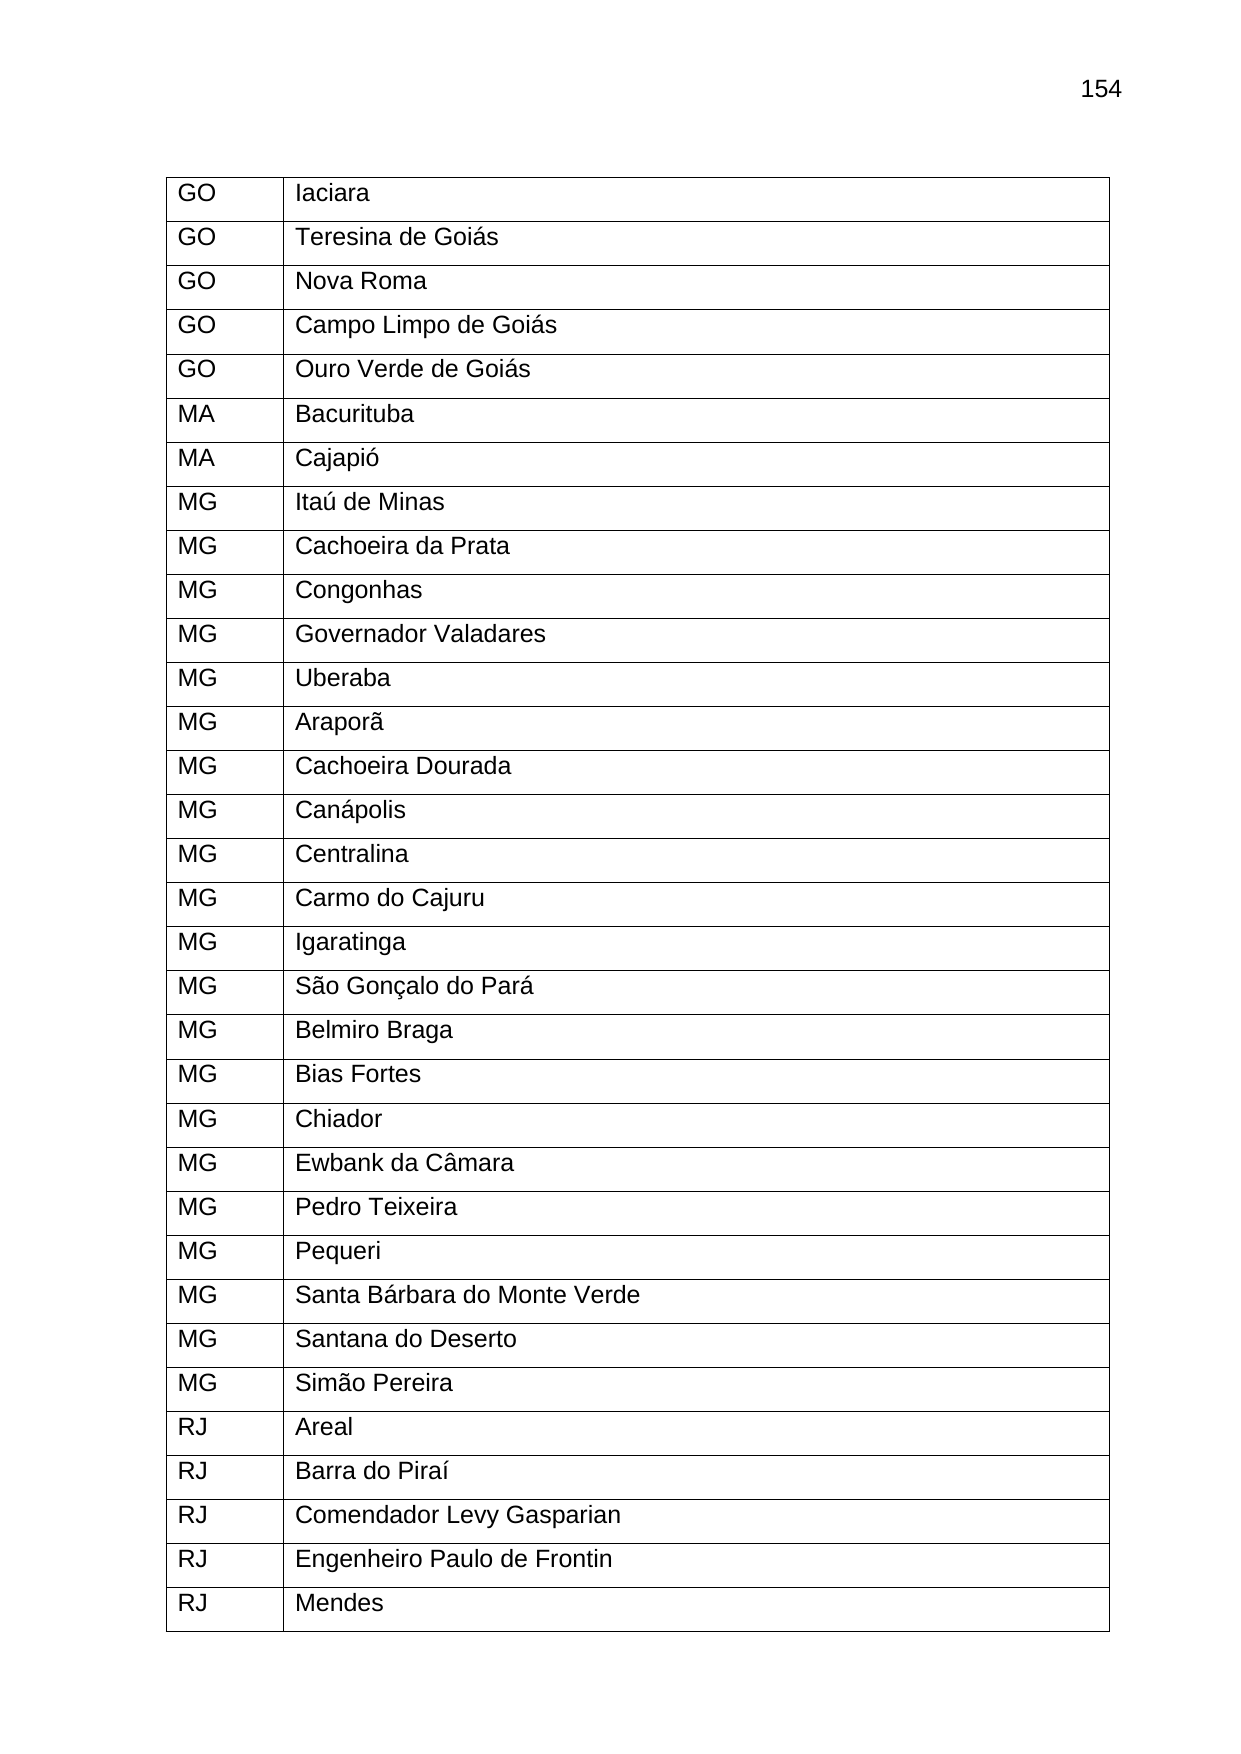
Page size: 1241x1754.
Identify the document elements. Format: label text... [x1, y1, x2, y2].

table_cell MG [167, 531, 283, 574]
table_cell Areal [284, 1412, 1109, 1455]
table_cell Ewbank da Câmara [284, 1148, 1109, 1191]
table_cell Comendador Levy Gasparian [284, 1500, 1109, 1543]
table_cell MG [167, 1236, 283, 1279]
table_cell Simão Pereira [284, 1368, 1109, 1411]
table_cell Governador Valadares [284, 619, 1109, 662]
table_cell MG [167, 839, 283, 882]
table_cell RJ [167, 1456, 283, 1499]
table_cell MG [167, 1192, 283, 1235]
table_cell São Gonçalo do Pará [284, 971, 1109, 1014]
table_cell Uberaba [284, 663, 1109, 706]
table_cell Cajapió [284, 443, 1109, 486]
table_cell Mendes [284, 1588, 1109, 1631]
table_cell Centralina [284, 839, 1109, 882]
table_cell GO [167, 266, 283, 309]
table_cell Cachoeira da Prata [284, 531, 1109, 574]
table_cell Engenheiro Paulo de Frontin [284, 1544, 1109, 1587]
table_cell RJ [167, 1500, 283, 1543]
table_cell RJ [167, 1588, 283, 1631]
table_cell GO [167, 178, 283, 221]
table_cell MG [167, 575, 283, 618]
table_cell MG [167, 1104, 283, 1147]
table_cell MA [167, 399, 283, 442]
table_cell Barra do Piraí [284, 1456, 1109, 1499]
table_cell MG [167, 927, 283, 970]
table_cell Pequeri [284, 1236, 1109, 1279]
table_cell MA [167, 443, 283, 486]
table_cell Itaú de Minas [284, 487, 1109, 530]
table_cell GO [167, 355, 283, 397]
table_cell MG [167, 883, 283, 926]
table_cell Cachoeira Dourada [284, 751, 1109, 794]
table_cell MG [167, 971, 283, 1014]
table_cell GO [167, 310, 283, 353]
table_cell MG [167, 1148, 283, 1191]
table_cell MG [167, 663, 283, 706]
table_cell GO [167, 222, 283, 265]
table_cell MG [167, 1015, 283, 1058]
table_cell Ouro Verde de Goiás [284, 355, 1109, 397]
table_cell MG [167, 619, 283, 662]
table_cell MG [167, 1368, 283, 1411]
table_cell Canápolis [284, 795, 1109, 838]
table_cell Bias Fortes [284, 1060, 1109, 1102]
table_cell Campo Limpo de Goiás [284, 310, 1109, 353]
table_cell Carmo do Cajuru [284, 883, 1109, 926]
table_cell Santa Bárbara do Monte Verde [284, 1280, 1109, 1323]
table_cell MG [167, 795, 283, 838]
table_cell Belmiro Braga [284, 1015, 1109, 1058]
table_cell MG [167, 751, 283, 794]
table_cell Bacurituba [284, 399, 1109, 442]
table_cell Igaratinga [284, 927, 1109, 970]
table_cell Pedro Teixeira [284, 1192, 1109, 1235]
table_cell Chiador [284, 1104, 1109, 1147]
table_cell MG [167, 1060, 283, 1102]
table_cell Araporã [284, 707, 1109, 750]
table_cell RJ [167, 1544, 283, 1587]
table_cell Congonhas [284, 575, 1109, 618]
table_cell MG [167, 707, 283, 750]
table_cell MG [167, 1324, 283, 1367]
table_cell RJ [167, 1412, 283, 1455]
table_cell Santana do Deserto [284, 1324, 1109, 1367]
table_cell Iaciara [284, 178, 1109, 221]
table_cell Teresina de Goiás [284, 222, 1109, 265]
table_cell MG [167, 487, 283, 530]
table_cell Nova Roma [284, 266, 1109, 309]
table_cell MG [167, 1280, 283, 1323]
